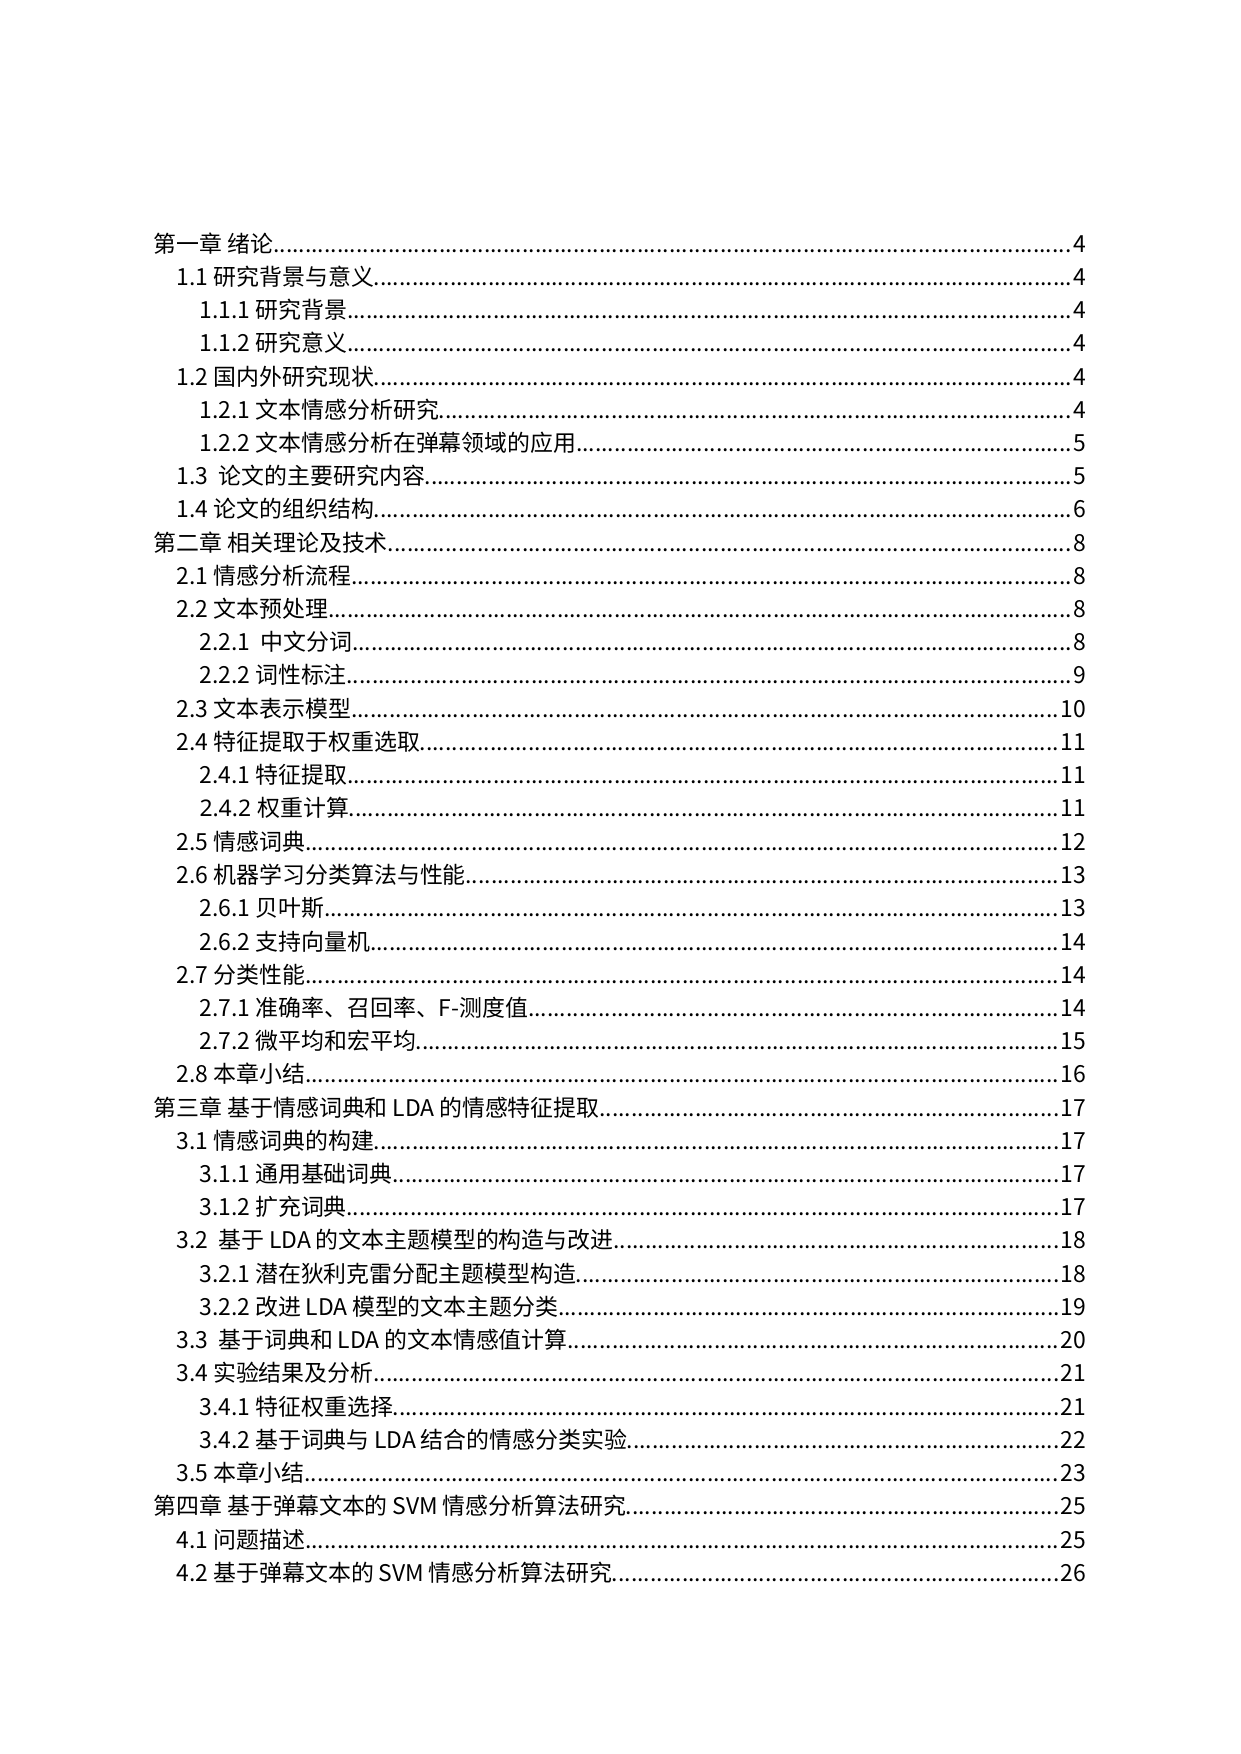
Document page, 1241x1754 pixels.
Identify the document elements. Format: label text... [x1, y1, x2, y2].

text 3.2.1潜在狄利克雷分配主题模型构造 18 [199, 1256, 1087, 1289]
text 1.3 论文的主要研究内容 5 [176, 458, 1087, 491]
text 3.2.2改进LDA模型的文本主题分类 19 [199, 1289, 1087, 1322]
text 2.7.1 准确率、召回率、F-测度值 14 [199, 990, 1087, 1023]
text 3.4实验结果及分析 21 [176, 1355, 1087, 1388]
text 2.7 分类性能 14 [176, 957, 1087, 990]
text 3.1 情感词典的构建 17 [176, 1123, 1087, 1156]
text 2.6.1 贝叶斯 13 [199, 890, 1087, 923]
text 4.2 基于弹幕文本的SVM情感分析算法研究 26 [176, 1555, 1087, 1588]
text 3.5本章小结 23 [176, 1455, 1087, 1488]
text 2.2 文本预处理 8 [176, 591, 1087, 624]
text 2.2.1 中文分词 8 [199, 624, 1087, 657]
text 3.1.2扩充词典 17 [199, 1189, 1087, 1222]
text 第三章 基于情感词典和LDA的情感特征提取 17 [153, 1089, 1087, 1123]
text 2.6.2 支持向量机 14 [199, 923, 1087, 957]
text 第一章 绪论 4 [153, 225, 1087, 259]
text 3.1.1通用基础词典 17 [199, 1156, 1087, 1189]
text 2.6 机器学习分类算法与性能 13 [176, 857, 1087, 890]
text 3.3 基于词典和LDA的文本情感值计算 20 [176, 1322, 1087, 1355]
text 3.4.2基于词典与LDA结合的情感分类实验 22 [199, 1422, 1087, 1455]
text 3.2 基于LDA的文本主题模型的构造与改进 18 [176, 1222, 1087, 1256]
text 3.4.1 特征权重选择 21 [199, 1388, 1087, 1422]
text 2.4.1 特征提取 11 [199, 757, 1087, 790]
text 2.1 情感分析流程 8 [176, 558, 1087, 591]
text 1.2.2 文本情感分析在弹幕领域的应用 5 [199, 425, 1087, 458]
text 1.4 论文的组织结构 6 [176, 491, 1087, 524]
text 2.5 情感词典 12 [176, 824, 1087, 857]
text 1.1.1 研究背景 4 [199, 292, 1087, 325]
text 2.4.2 权重计算 11 [199, 790, 1087, 824]
text 2.4 特征提取于权重选取 11 [176, 724, 1087, 757]
text 第二章 相关理论及技术 8 [153, 524, 1087, 558]
text 1.1.2 研究意义 4 [199, 325, 1087, 358]
text 1.2 国内外研究现状 4 [176, 358, 1087, 392]
text 2.8 本章小结 16 [176, 1056, 1087, 1089]
text 2.3 文本表示模型 10 [176, 691, 1087, 724]
text 第四章 基于弹幕文本的SVM情感分析算法研究 25 [153, 1488, 1087, 1521]
text 1.2.1 文本情感分析研究 4 [199, 392, 1087, 425]
text 4.1 问题描述 25 [176, 1521, 1087, 1555]
text 2.2.2词性标注 9 [199, 657, 1087, 691]
text 2.7.2 微平均和宏平均 15 [199, 1023, 1087, 1056]
text 1.1 研究背景与意义 4 [176, 259, 1087, 292]
